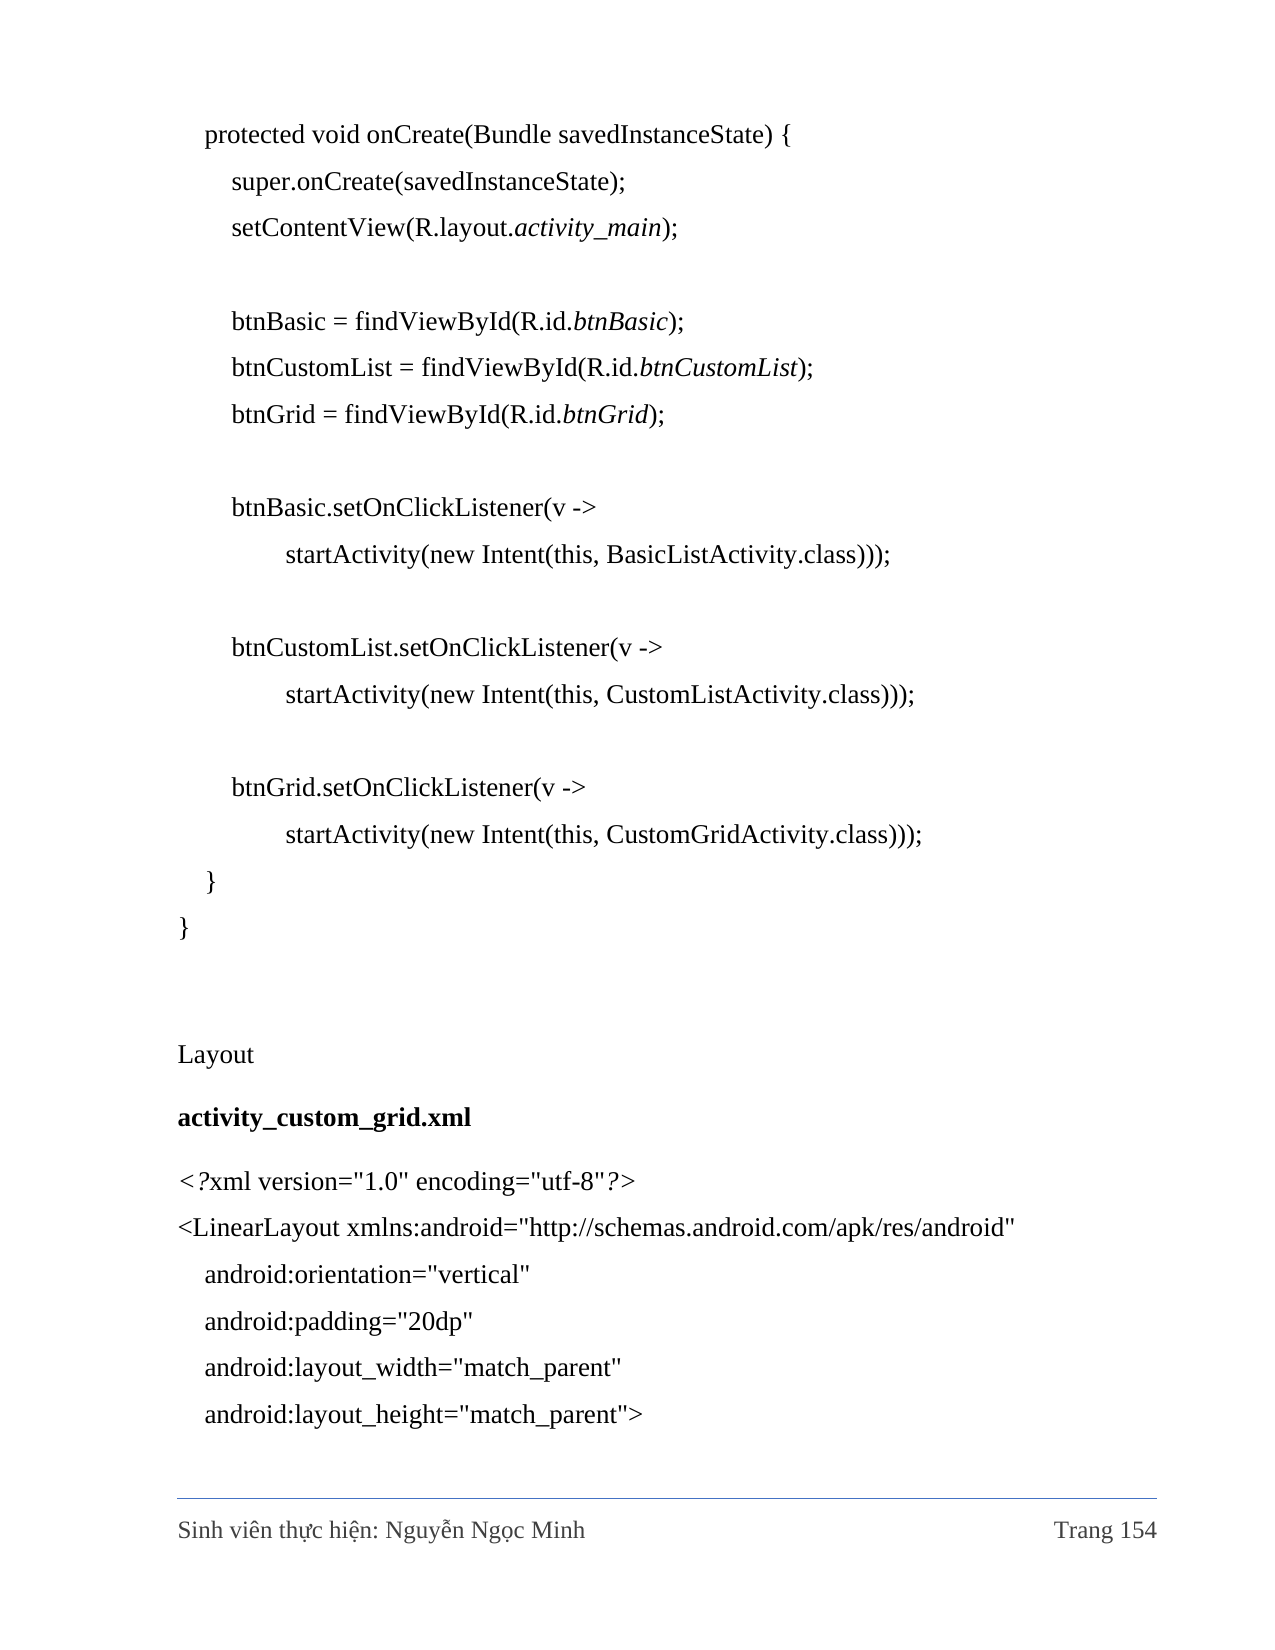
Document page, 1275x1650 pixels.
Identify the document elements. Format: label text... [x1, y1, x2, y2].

text Layout [177, 1038, 1157, 1069]
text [177, 1165, 1157, 1429]
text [177, 118, 1157, 943]
text activity_custom_grid.xml [177, 1101, 1157, 1133]
